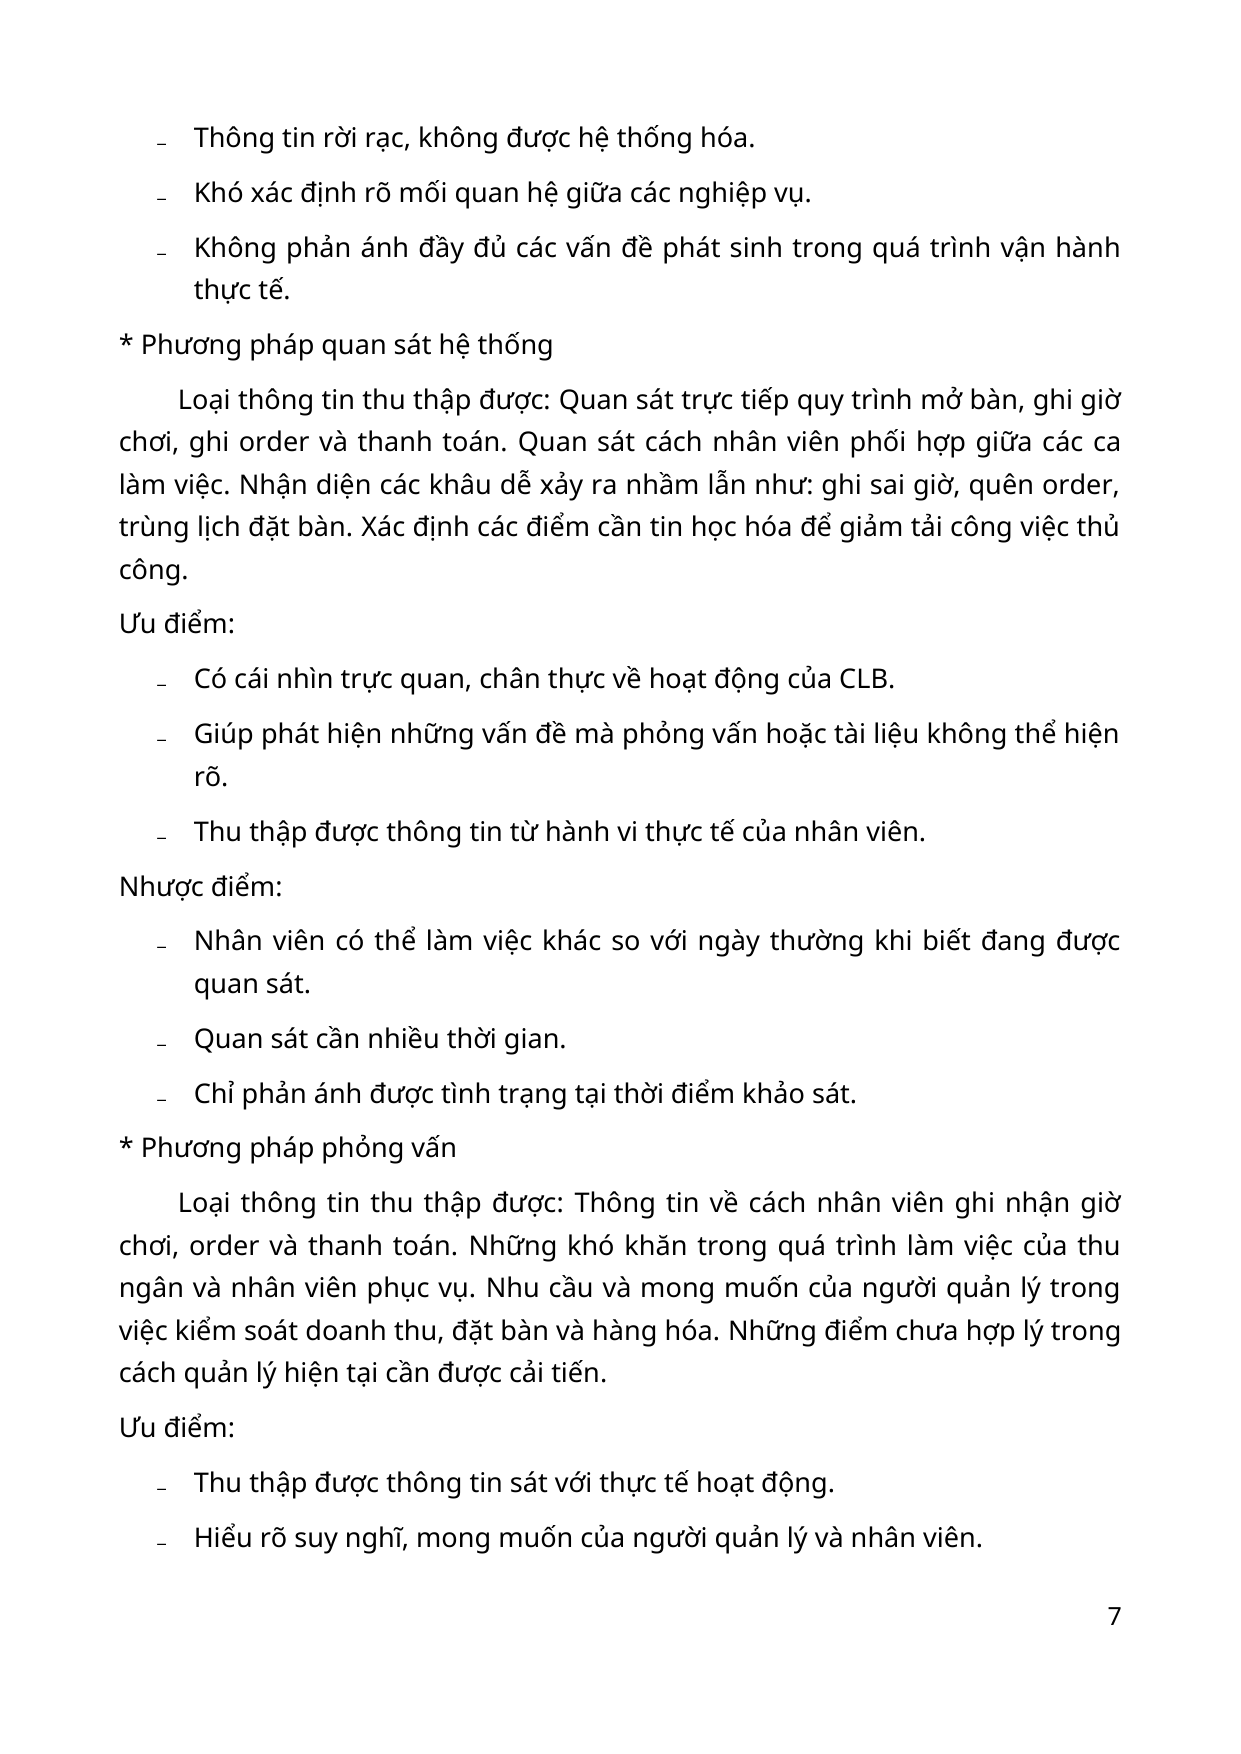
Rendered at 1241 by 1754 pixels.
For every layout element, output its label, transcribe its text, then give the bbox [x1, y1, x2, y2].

text Loại thông tin thu thập được: Thông tin về cách nhân viên ghi nhận giờ chơi, order và thanh toán. Những khó khăn trong quá trình làm việc của thu ngân và nhân viên phục vụ. Nhu cầu và mong muốn của người quản lý trong việc kiểm soát doanh thu, đặt bàn và hàng hóa. Những điểm chưa hợp lý trong cách quản lý hiện tại cần được cải tiến. [118, 1184, 1122, 1390]
text Loại thông tin thu thập được: Quan sát trực tiếp quy trình mở bàn, ghi giờ chơi, ghi order và thanh toán. Quan sát cách nhân viên phối hợp giữa các ca làm việc. Nhận diện các khâu dễ xảy ra nhầm lẫn như: ghi sai giờ, quên order, trùng lịch đặt bàn. Xác định các điểm cần tin học hóa để giảm tải công việc thủ công. [118, 381, 1122, 587]
list Hiểu rõ suy nghĩ, mong muốn của người quản lý và nhân viên. [156, 1518, 1122, 1555]
list Giúp phát hiện những vấn đề mà phỏng vấn hoặc tài liệu không thể hiện rõ. [156, 715, 1122, 794]
text Ưu điểm: [118, 605, 1122, 642]
list Quan sát cần nhiều thời gian. [156, 1019, 1122, 1056]
text Nhược điểm: [118, 867, 1122, 904]
list Nhân viên có thể làm việc khác so với ngày thường khi biết đang được quan sát. [156, 922, 1122, 1001]
list Thu thập được thông tin từ hành vi thực tế của nhân viên. [156, 812, 1122, 849]
list Không phản ánh đầy đủ các vấn đề phát sinh trong quá trình vận hành thực tế. [156, 228, 1122, 308]
text * Phương pháp phỏng vấn [118, 1129, 1122, 1166]
list Khó xác định rõ mối quan hệ giữa các nghiệp vụ. [156, 173, 1122, 210]
list Thông tin rời rạc, không được hệ thống hóa. [156, 118, 1122, 155]
list Có cái nhìn trực quan, chân thực về hoạt động của CLB. [156, 660, 1122, 697]
text * Phương pháp quan sát hệ thống [118, 326, 1122, 362]
list Chỉ phản ánh được tình trạng tại thời điểm khảo sát. [156, 1074, 1122, 1111]
list Thu thập được thông tin sát với thực tế hoạt động. [156, 1463, 1122, 1500]
text Ưu điểm: [118, 1408, 1122, 1445]
